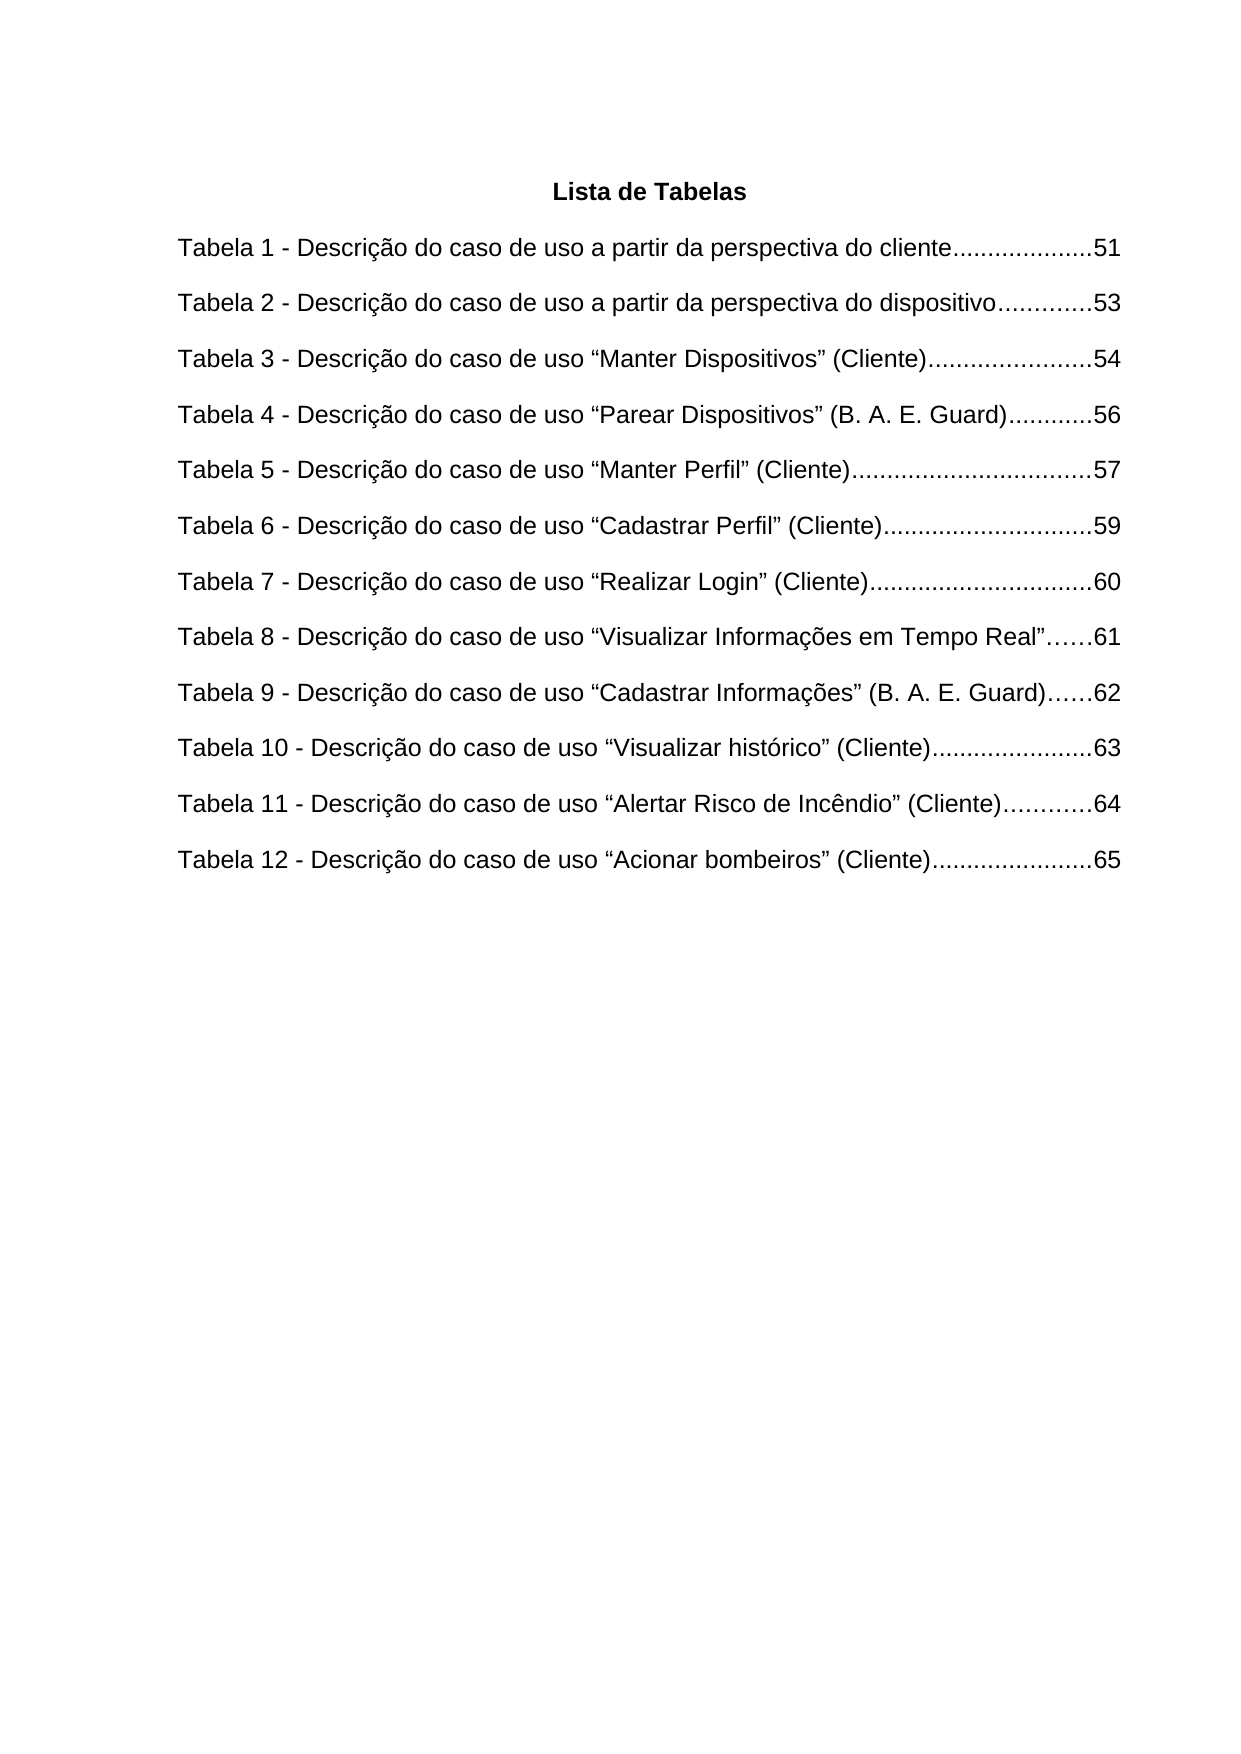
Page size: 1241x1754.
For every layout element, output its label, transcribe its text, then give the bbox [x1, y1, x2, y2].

text Tabela 11 - Descrição do caso de uso “Alertar Risco de Incêndio” (Cliente) 64 [177, 789, 1122, 818]
text Tabela 3 - Descrição do caso de uso “Manter Dispositivos” (Cliente) 54 [177, 344, 1122, 373]
text Tabela 7 - Descrição do caso de uso “Realizar Login” (Cliente) 60 [177, 567, 1122, 595]
text Tabela 5 - Descrição do caso de uso “Manter Perfil” (Cliente) 57 [177, 455, 1122, 484]
text Tabela 8 - Descrição do caso de uso “Visualizar Informações em Tempo Real” 61 [177, 622, 1122, 651]
text Tabela 4 - Descrição do caso de uso “Parear Dispositivos” (B. A. E. Guard) 56 [177, 400, 1122, 428]
text Tabela 12 - Descrição do caso de uso “Acionar bombeiros” (Cliente) 65 [177, 845, 1122, 873]
text Tabela 1 - Descrição do caso de uso a partir da perspectiva do cliente 51 [177, 233, 1122, 262]
text Tabela 9 - Descrição do caso de uso “Cadastrar Informações” (B. A. E. Guard) 62 [177, 678, 1122, 707]
text Tabela 6 - Descrição do caso de uso “Cadastrar Perfil” (Cliente) 59 [177, 511, 1122, 540]
text Tabela 10 - Descrição do caso de uso “Visualizar histórico” (Cliente) 63 [177, 733, 1122, 762]
text Lista de Tabelas [177, 177, 1122, 206]
text Tabela 2 - Descrição do caso de uso a partir da perspectiva do dispositivo 53 [177, 288, 1122, 317]
